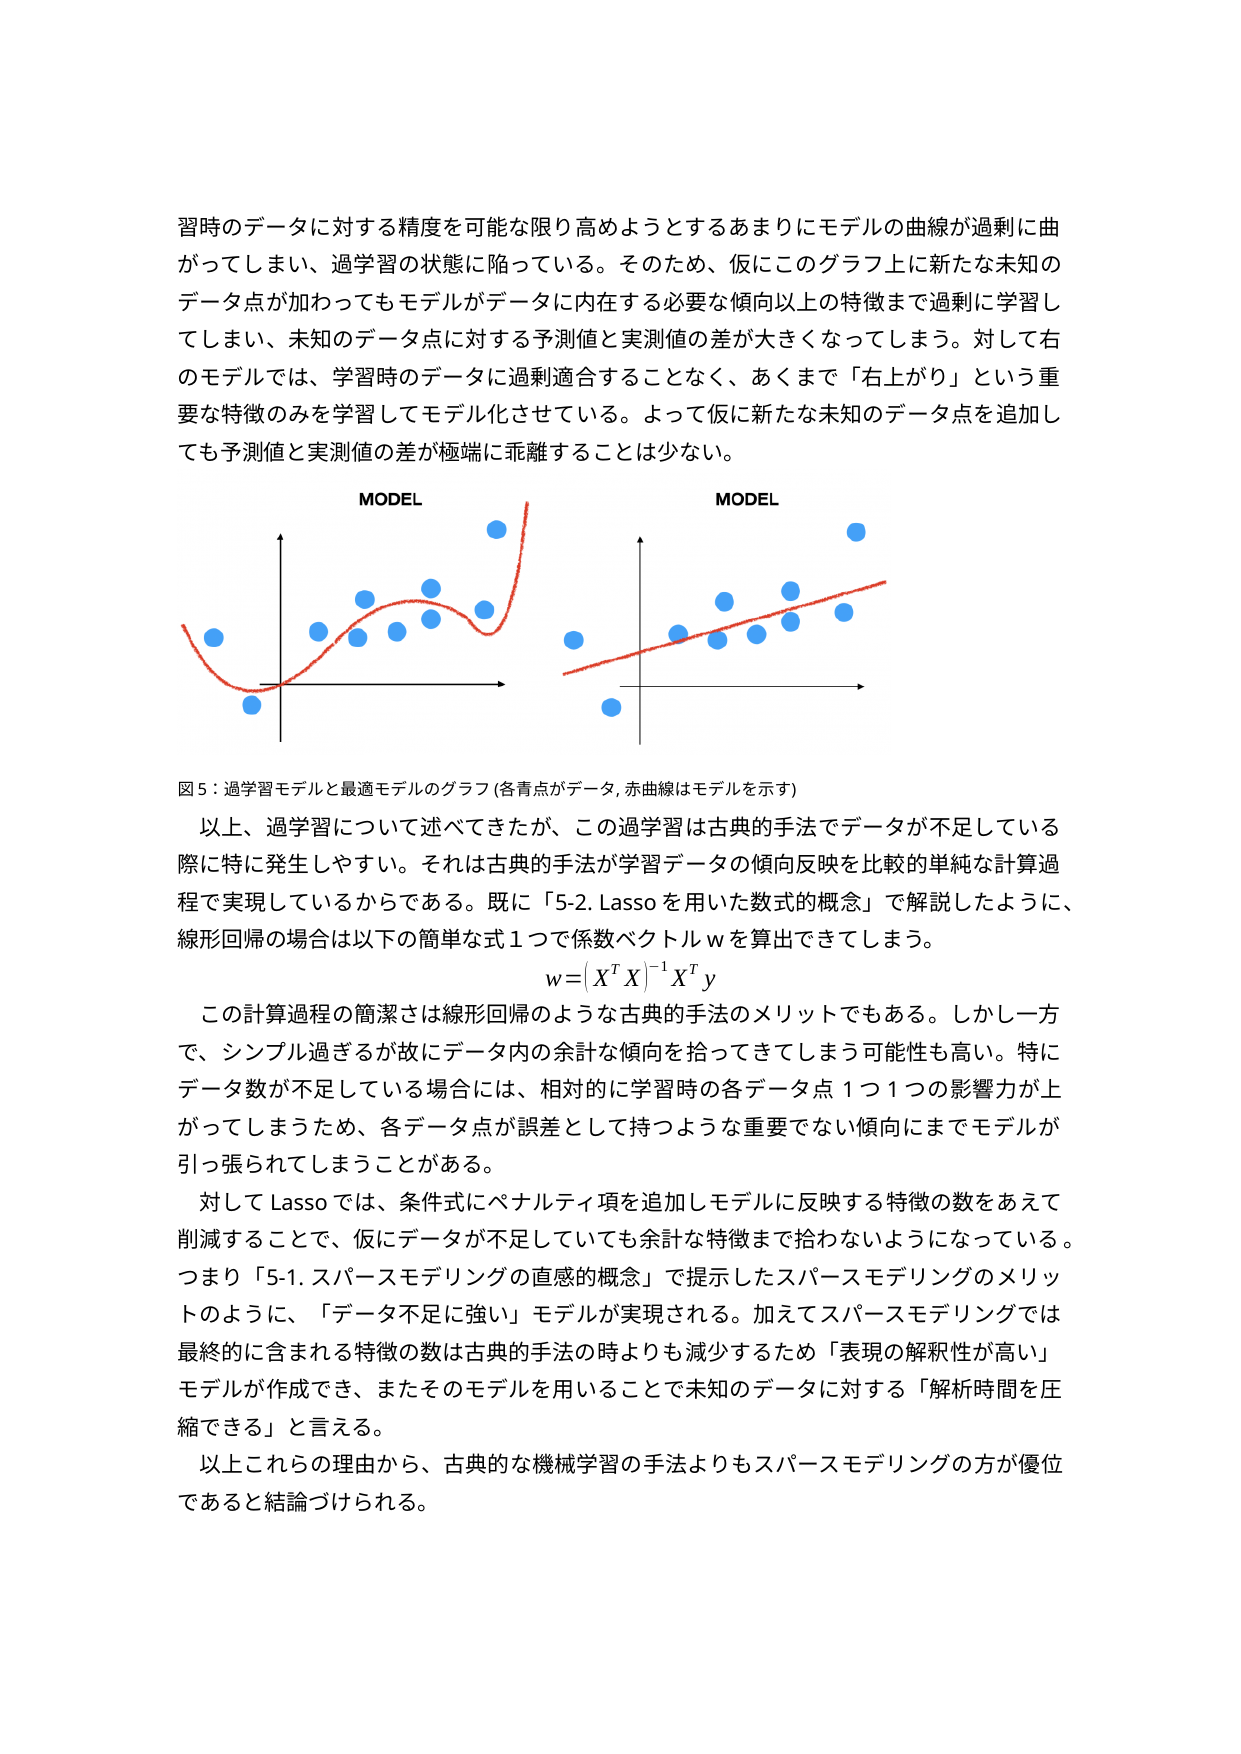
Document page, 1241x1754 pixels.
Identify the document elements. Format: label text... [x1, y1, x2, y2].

text 以上、過学習について述べてきたが、この過学習は古典的手法でデータが不足している際に特に発生しやすい。それは古典的手法が学習データの傾向反映を比較的単純な計算過程で実現しているからである。既に「5-2. Lassoを用いた数式的概念」で解説したように、線形回帰の場合は以下の簡単な式１つで係数ベクトルwを算出できてしまう。 [177, 807, 1063, 957]
text 図5：過学習モデルと最適モデルのグラフ (各青点がデータ, 赤曲線はモデルを示す) [177, 769, 1063, 807]
text 対してLassoでは、条件式にペナルティ項を追加しモデルに反映する特徴の数をあえて削減することで、仮にデータが不足していても余計な特徴まで拾わないようになっている。つまり「5-1. スパースモデリングの直感的概念」で提示したスパースモデリングのメリットのように、「データ不足に強い」モデルが実現される。加えてスパースモデリングでは、最終的に含まれる特徴の数は古典的手法の時よりも減少するため「表現の解釈性が高い」モデルが作成でき、またそのモデルを用いることで未知のデータに対する「解析時間を圧縮できる」と言える。 [177, 1182, 1063, 1444]
picture [177, 469, 891, 755]
text 以上これらの理由から、古典的な機械学習の手法よりもスパースモデリングの方が優位であると結論づけられる。 [177, 1444, 1063, 1519]
text この計算過程の簡潔さは線形回帰のような古典的手法のメリットでもある。しかし一方で、シンプル過ぎるが故にデータ内の余計な傾向を拾ってきてしまう可能性も高い。特にデータ数が不足している場合には、相対的に学習時の各データ点1つ1つの影響力が上がってしまうため、各データ点が誤差として持つような重要でない傾向にまでモデルが引っ張られてしまうことがある。 [177, 994, 1063, 1182]
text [177, 207, 1063, 469]
